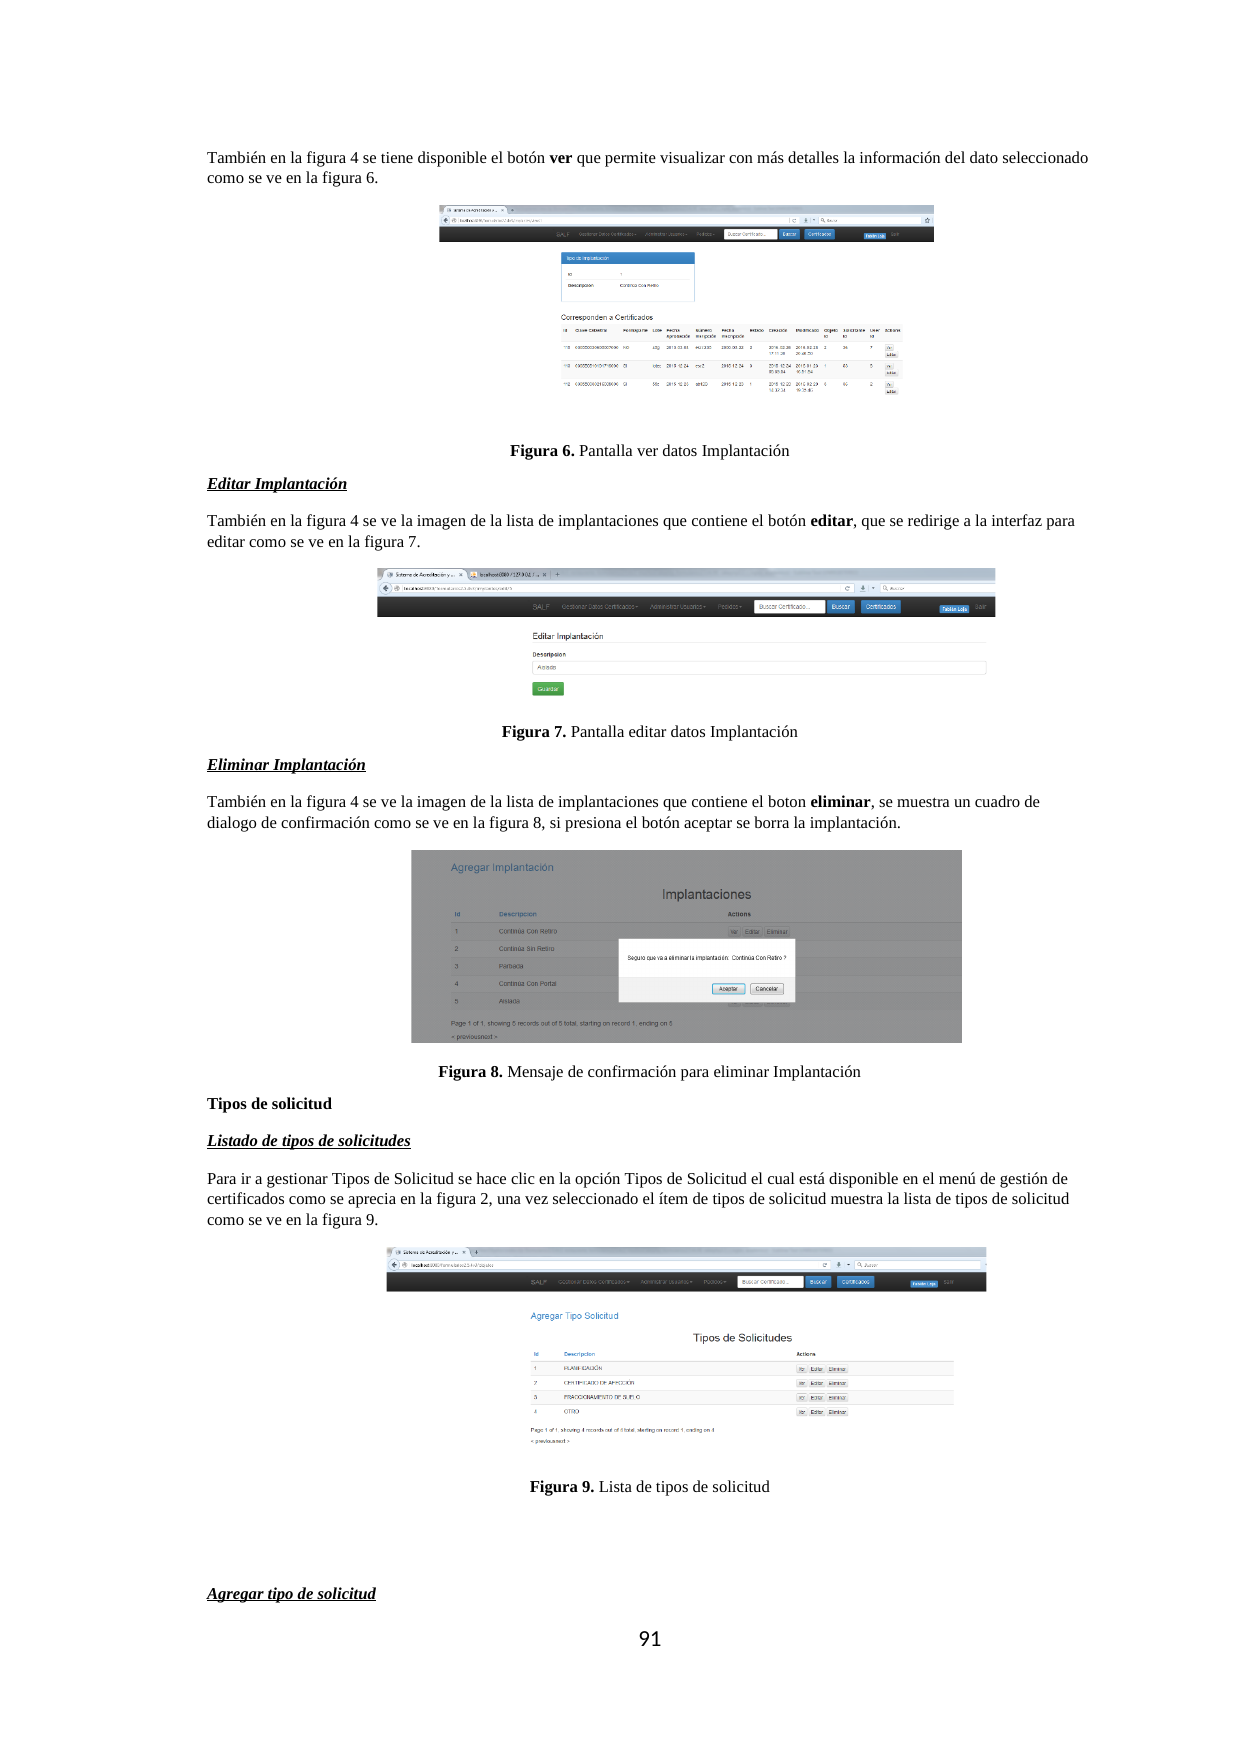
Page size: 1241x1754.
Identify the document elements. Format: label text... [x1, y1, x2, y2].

text Agregar tipo de solicitud [207, 1584, 1092, 1603]
text También en la figura 4 se tiene disponible el botón ver que permite visualizar con más detalles la información del dato seleccionado como se ve en la figura 6. [207, 148, 1092, 187]
text Figura 7. Pantalla editar datos Implantación [207, 722, 1092, 741]
picture [377, 568, 996, 704]
text Tipos de solicitud [207, 1094, 1092, 1113]
text Editar Implantación [207, 473, 1092, 493]
text Figura 9. Lista de tipos de solicitud [207, 1477, 1092, 1496]
text También en la figura 4 se ve la imagen de la lista de implantaciones que contiene el botón editar, que se redirige a la interfaz para editar como se ve en la figura 7. [207, 511, 1092, 551]
text Figura 8. Mensaje de confirmación para eliminar Implantación [207, 1061, 1092, 1081]
picture [439, 205, 934, 423]
text También en la figura 4 se ve la imagen de la lista de implantaciones que contiene el boton eliminar, se muestra un cuadro de dialogo de confirmación como se ve en la figura 8, si presiona el botón aceptar se borra la implantación. [207, 792, 1092, 832]
text Listado de tipos de solicitudes [207, 1131, 1092, 1150]
text Para ir a gestionar Tipos de Solicitud se hace clic en la opción Tipos de Solicitud el cual está disponible en el menú de gestión de certificados como se aprecia en la figura 2, una vez seleccionado el ítem de tipos de solicitud muestra la lista de tipos de solicitud como se ve en la figura 9. [207, 1168, 1092, 1229]
picture [386, 1247, 987, 1458]
picture [411, 850, 962, 1043]
text Figura 6. Pantalla ver datos Implantación [207, 441, 1092, 460]
text Eliminar Implantación [207, 755, 1092, 774]
